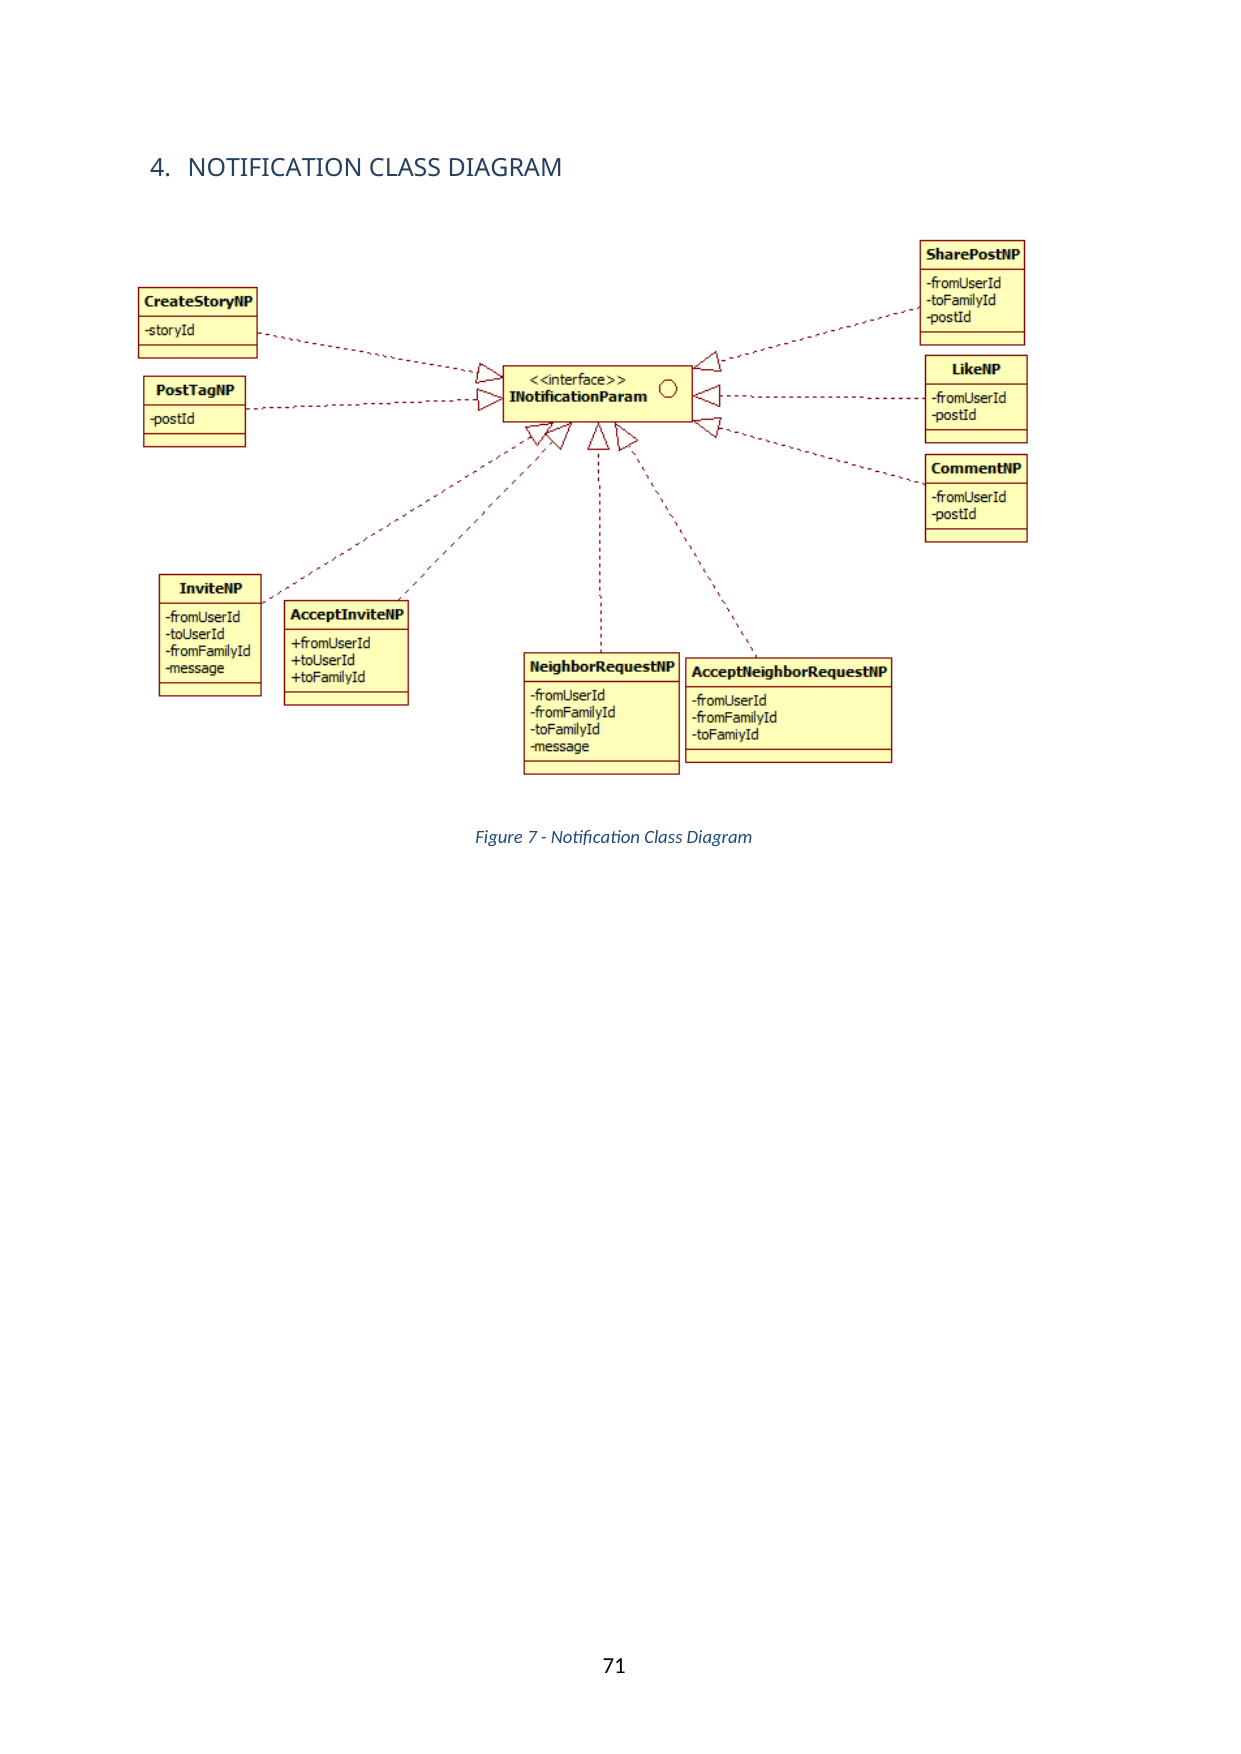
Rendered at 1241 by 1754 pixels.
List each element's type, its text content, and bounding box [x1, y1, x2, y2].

picture [112, 214, 1054, 801]
subtitle NOTIFICATION CLASS DIAGRAM [150, 150, 1115, 184]
text Figure 7 - Notification Class Diagram [112, 825, 1115, 848]
